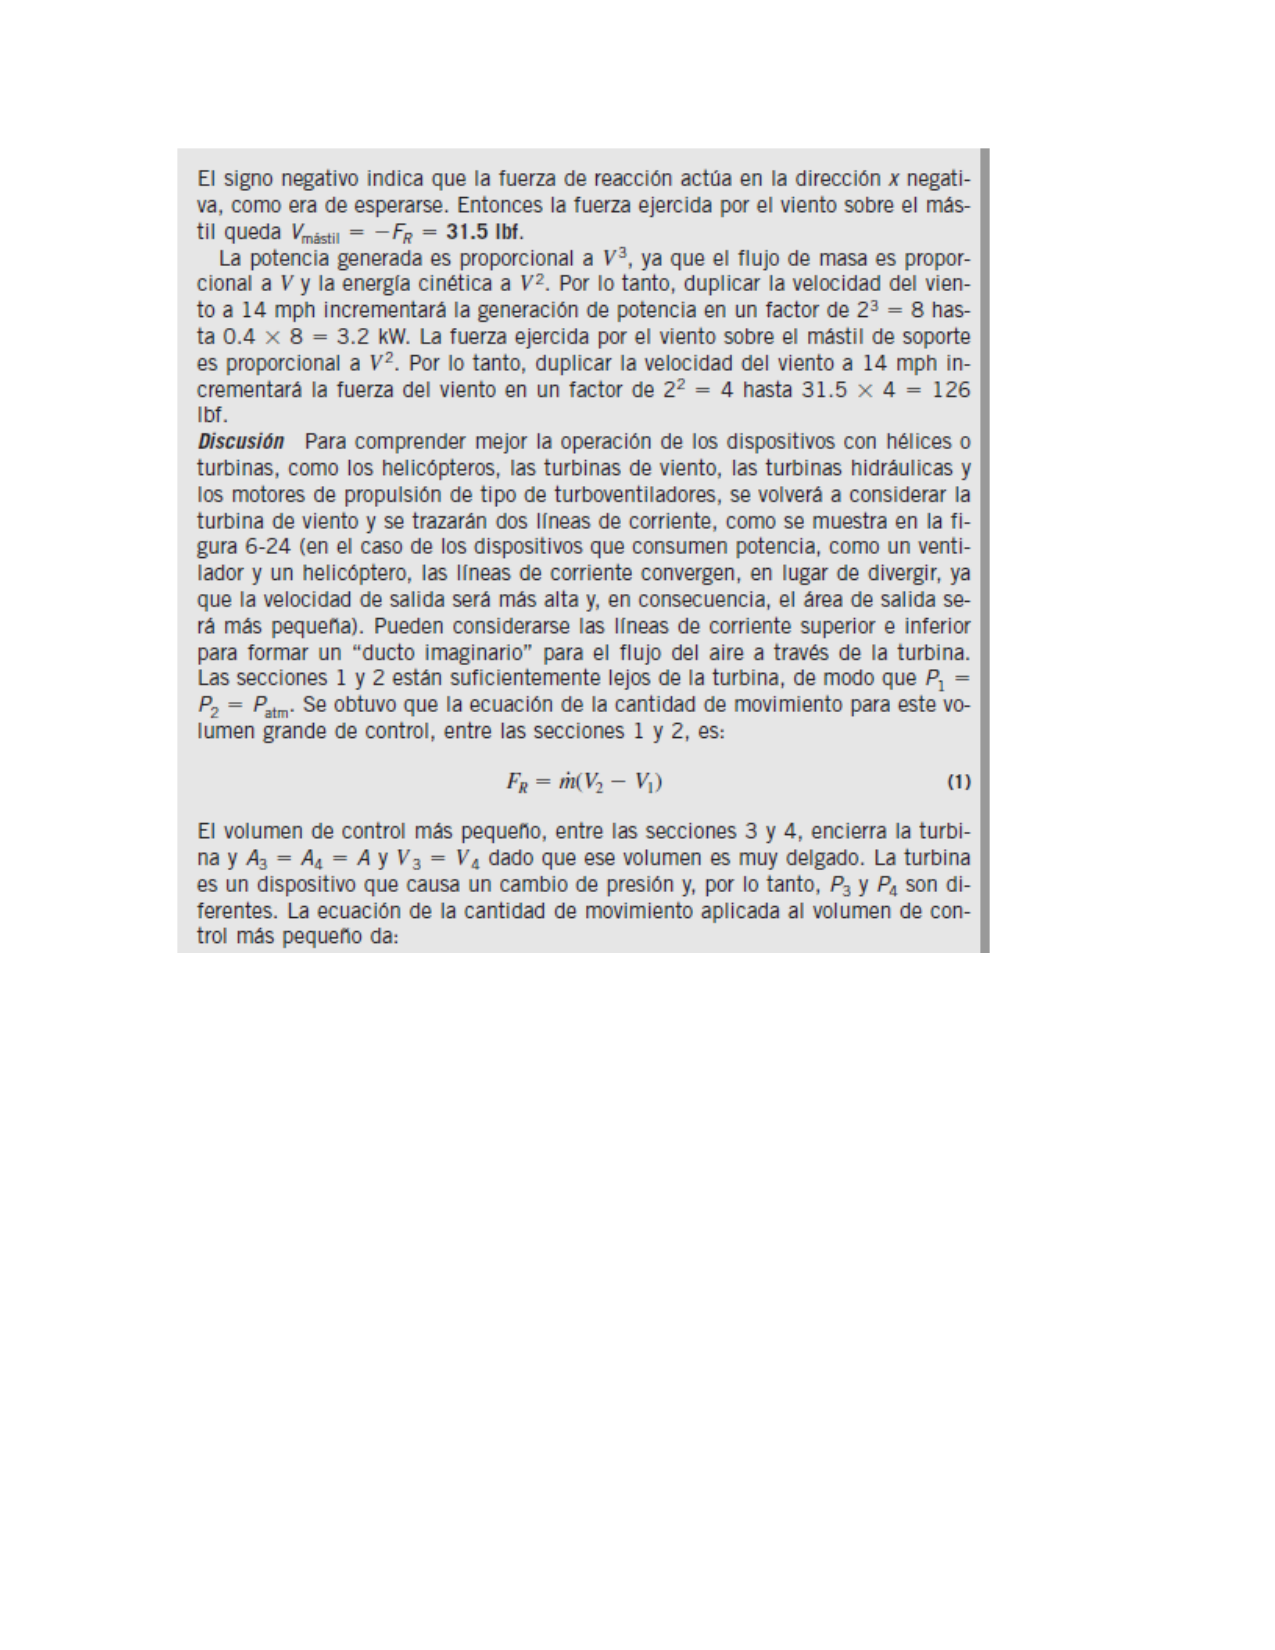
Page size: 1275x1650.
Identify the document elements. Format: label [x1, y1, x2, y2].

picture [177, 147, 990, 953]
